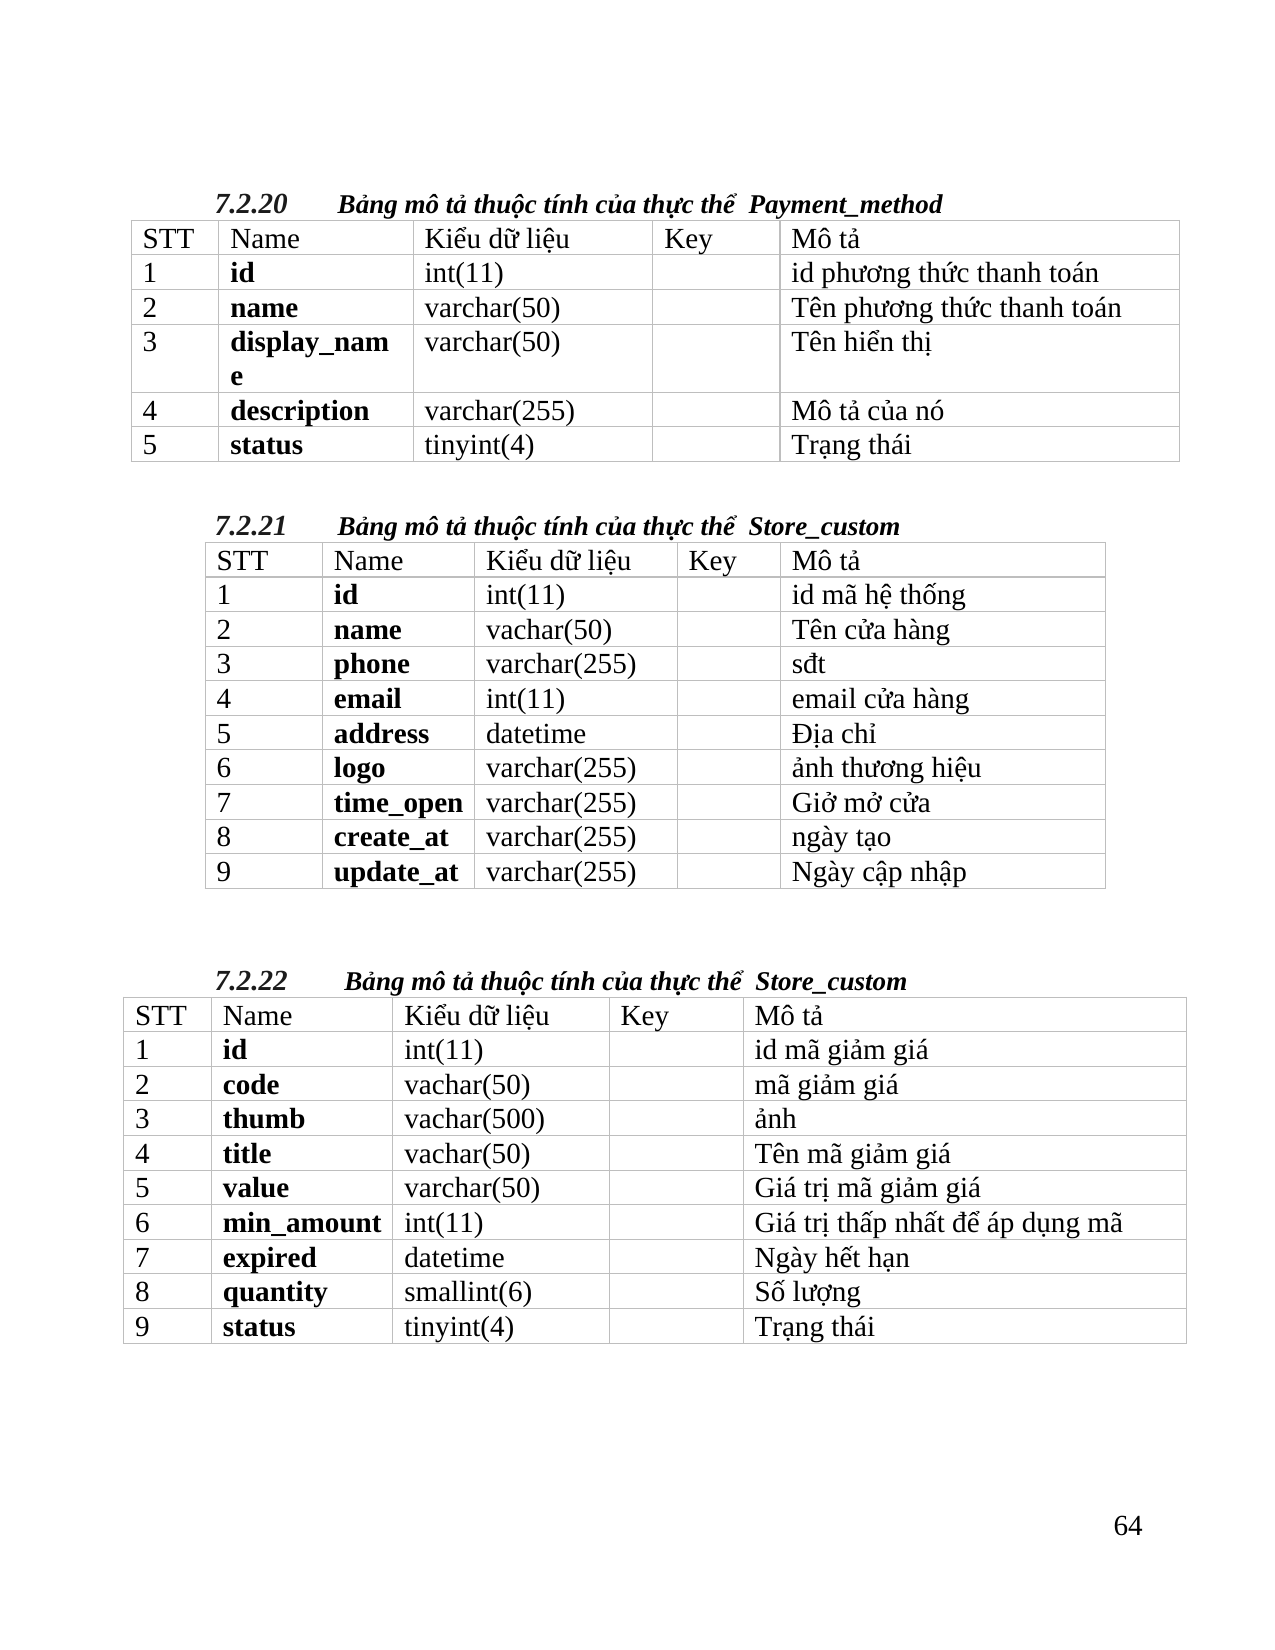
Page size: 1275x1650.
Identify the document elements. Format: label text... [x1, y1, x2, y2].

table_cell Trạng thái [781, 427, 1179, 461]
table_cell Giá trị mã giảm giá [744, 1171, 1186, 1204]
table_cell int(11) [414, 255, 652, 289]
table_cell id mã hệ thống [781, 578, 1105, 611]
table_cell id [219, 255, 413, 289]
table_cell value [212, 1171, 392, 1204]
table_cell 9 [206, 854, 322, 888]
table_header Key [653, 221, 779, 254]
table_cell 3 [132, 325, 218, 392]
table_cell int(11) [393, 1032, 609, 1066]
table_cell [678, 820, 780, 853]
table_cell [610, 1274, 743, 1308]
table_cell Mô tả của nó [781, 393, 1179, 426]
table_cell 9 [124, 1309, 211, 1342]
table_cell Trạng thái [744, 1309, 1186, 1342]
table_cell [610, 1309, 743, 1342]
table_cell [678, 681, 780, 715]
table_cell varchar(255) [475, 750, 677, 784]
table_cell datetime [475, 716, 677, 749]
table_header Mô tả [781, 221, 1179, 254]
table_cell [678, 854, 780, 888]
table_cell 1 [124, 1032, 211, 1066]
table_cell tinyint(4) [414, 427, 652, 461]
table_cell Tên hiển thị [781, 325, 1179, 392]
table_cell 5 [124, 1171, 211, 1204]
subtitle Bảng mô tả thuộc tính của thực thể Payment_method [214, 186, 1198, 220]
table_cell id [212, 1032, 392, 1066]
table_cell address [323, 716, 474, 749]
table_header Kiểu dữ liệu [475, 543, 677, 576]
table_cell datetime [393, 1240, 609, 1273]
table_cell email cửa hàng [781, 681, 1105, 715]
table_cell 3 [206, 647, 322, 680]
table_cell Tên mã giảm giá [744, 1136, 1186, 1169]
table_cell status [219, 427, 413, 461]
table_cell 4 [132, 393, 218, 426]
table_cell [610, 1032, 743, 1066]
table_cell vachar(500) [393, 1101, 609, 1135]
table_cell logo [323, 750, 474, 784]
table_cell ảnh thương hiệu [781, 750, 1105, 784]
table_cell 2 [132, 290, 218, 323]
table_cell 2 [124, 1067, 211, 1100]
table_cell title [212, 1136, 392, 1169]
table_cell mã giảm giá [744, 1067, 1186, 1100]
table_cell tinyint(4) [393, 1309, 609, 1342]
table_header Mô tả [744, 998, 1186, 1031]
table_cell name [219, 290, 413, 323]
table_cell 5 [206, 716, 322, 749]
table_header Mô tả [781, 543, 1105, 576]
table_cell [678, 716, 780, 749]
table_cell varchar(255) [475, 785, 677, 818]
table_cell 7 [206, 785, 322, 818]
table_cell [610, 1205, 743, 1239]
table_header Name [323, 543, 474, 576]
table_cell status [212, 1309, 392, 1342]
table_header STT [206, 543, 322, 576]
table_cell [678, 785, 780, 818]
table_cell time_open [323, 785, 474, 818]
table_cell 1 [206, 578, 322, 611]
table_cell smallint(6) [393, 1274, 609, 1308]
table_header Name [219, 221, 413, 254]
table_cell Tên cửa hàng [781, 612, 1105, 646]
subtitle Bảng mô tả thuộc tính của thực thể Store_custom [214, 963, 1198, 997]
table_cell id phương thức thanh toán [781, 255, 1179, 289]
table_cell vachar(50) [475, 612, 677, 646]
table_cell [678, 578, 780, 611]
table_cell description [219, 393, 413, 426]
table_cell Giở mở cửa [781, 785, 1105, 818]
table_cell vachar(50) [393, 1067, 609, 1100]
table_header Kiểu dữ liệu [414, 221, 652, 254]
table_cell phone [323, 647, 474, 680]
table_cell 6 [124, 1205, 211, 1239]
table_cell ảnh [744, 1101, 1186, 1135]
table_cell expired [212, 1240, 392, 1273]
table_cell [610, 1067, 743, 1100]
table_cell display_name [219, 325, 413, 392]
table_cell min_amount [212, 1205, 392, 1239]
table_cell 2 [206, 612, 322, 646]
table_cell ngày tạo [781, 820, 1105, 853]
table_cell varchar(255) [414, 393, 652, 426]
table_cell 5 [132, 427, 218, 461]
table_header Key [610, 998, 743, 1031]
table_header Key [678, 543, 780, 576]
table_cell 4 [206, 681, 322, 715]
table_cell email [323, 681, 474, 715]
table_header Kiểu dữ liệu [393, 998, 609, 1031]
table_cell [653, 255, 779, 289]
table_cell [653, 393, 779, 426]
table_cell Ngày hết hạn [744, 1240, 1186, 1273]
table_cell Tên phương thức thanh toán [781, 290, 1179, 323]
table_cell 1 [132, 255, 218, 289]
table_cell Địa chỉ [781, 716, 1105, 749]
table_cell varchar(255) [475, 854, 677, 888]
table_cell varchar(50) [393, 1171, 609, 1204]
table_cell 4 [124, 1136, 211, 1169]
table_cell Giá trị thấp nhất để áp dụng mã [744, 1205, 1186, 1239]
table_cell 8 [206, 820, 322, 853]
table_cell int(11) [475, 578, 677, 611]
table_header Name [212, 998, 392, 1031]
table_cell Số lượng [744, 1274, 1186, 1308]
table_cell id [323, 578, 474, 611]
table_cell Ngày cập nhập [781, 854, 1105, 888]
table_cell [678, 647, 780, 680]
table_cell [678, 612, 780, 646]
table_header STT [132, 221, 218, 254]
table_cell [678, 750, 780, 784]
table_cell 6 [206, 750, 322, 784]
table_header STT [124, 998, 211, 1031]
table_cell int(11) [475, 681, 677, 715]
table_cell 3 [124, 1101, 211, 1135]
table_cell [610, 1240, 743, 1273]
table_cell 7 [124, 1240, 211, 1273]
table_cell varchar(255) [475, 647, 677, 680]
table_cell varchar(255) [475, 820, 677, 853]
table_cell name [323, 612, 474, 646]
table_cell [610, 1101, 743, 1135]
table_cell code [212, 1067, 392, 1100]
table_cell update_at [323, 854, 474, 888]
table_cell thumb [212, 1101, 392, 1135]
table_cell [653, 290, 779, 323]
table_cell [610, 1171, 743, 1204]
table_cell id mã giảm giá [744, 1032, 1186, 1066]
table_cell sđt [781, 647, 1105, 680]
table_cell [610, 1136, 743, 1169]
table_cell vachar(50) [393, 1136, 609, 1169]
table_cell varchar(50) [414, 290, 652, 323]
table_cell quantity [212, 1274, 392, 1308]
table_cell [653, 325, 779, 392]
table_cell 8 [124, 1274, 211, 1308]
table_cell int(11) [393, 1205, 609, 1239]
subtitle Bảng mô tả thuộc tính của thực thể Store_custom [214, 508, 1198, 542]
table_cell [653, 427, 779, 461]
table_cell create_at [323, 820, 474, 853]
table_cell varchar(50) [414, 325, 652, 392]
